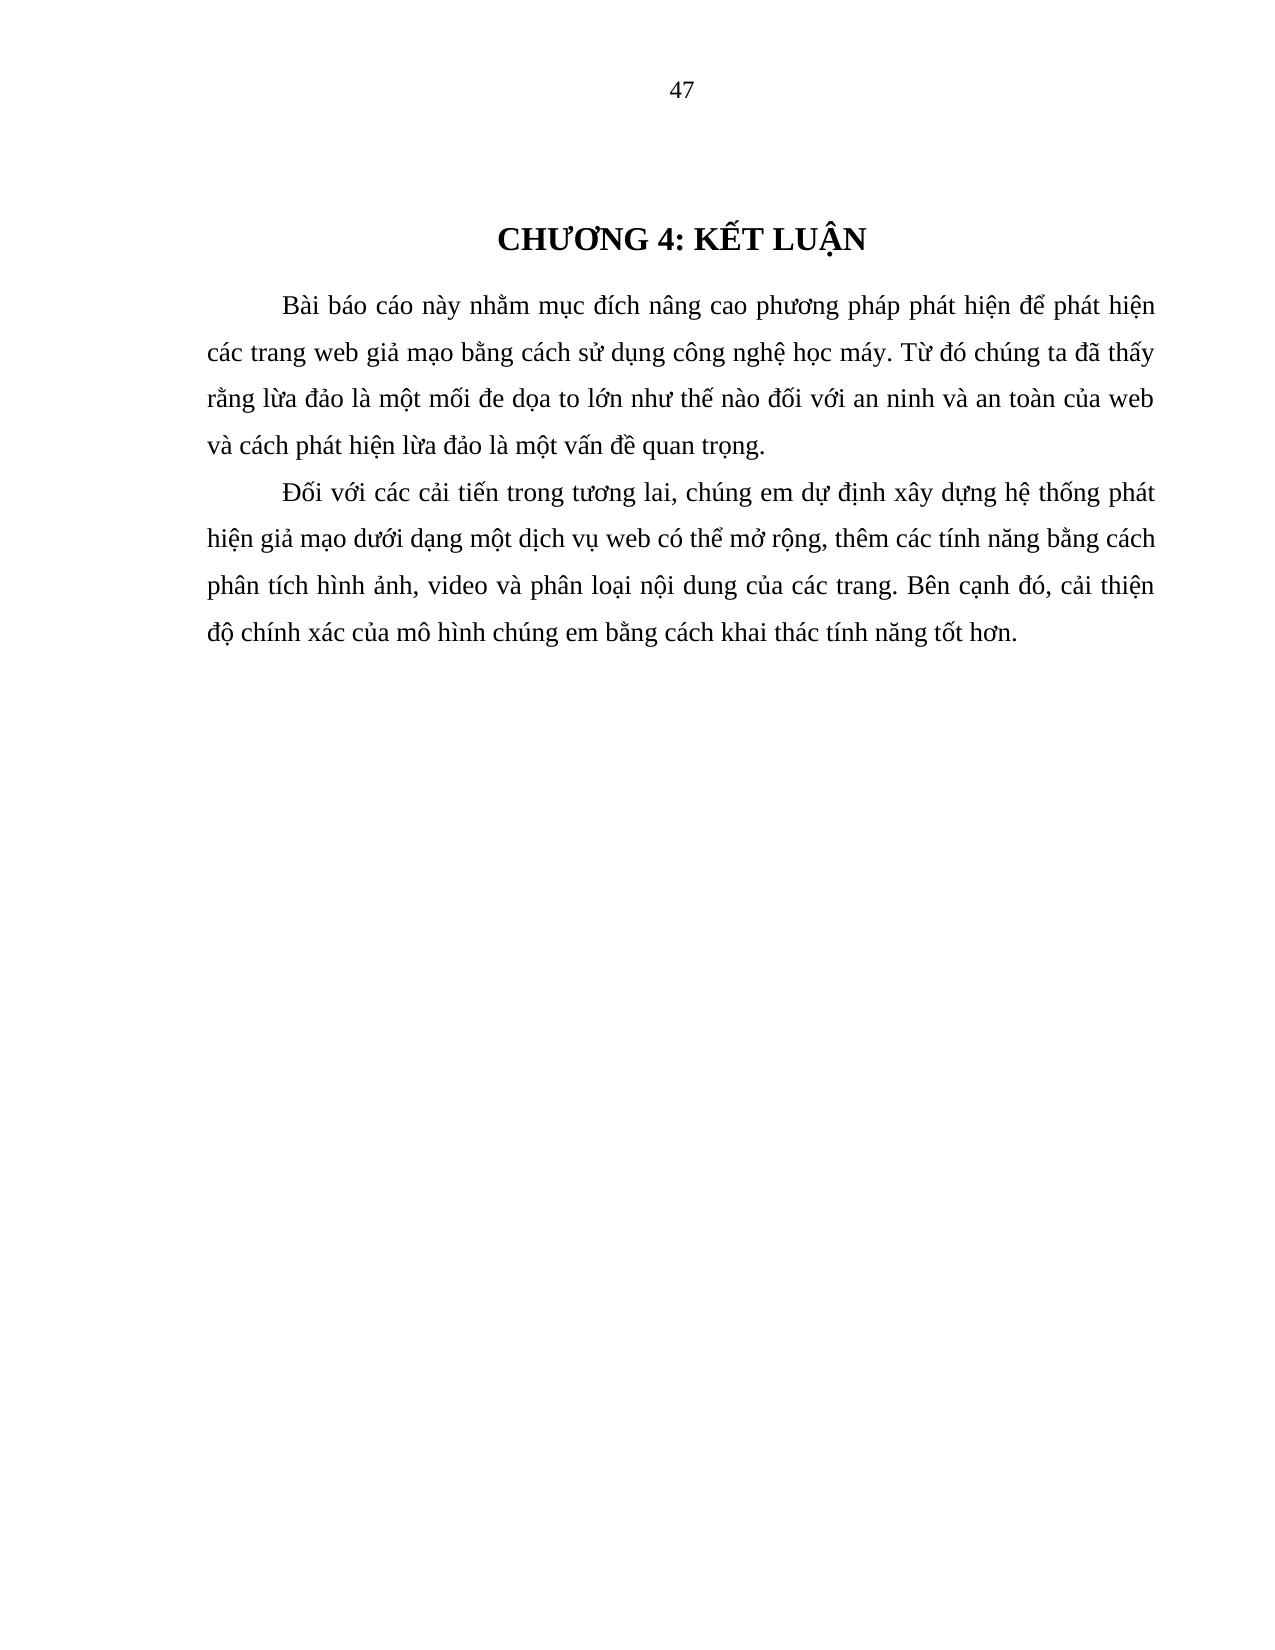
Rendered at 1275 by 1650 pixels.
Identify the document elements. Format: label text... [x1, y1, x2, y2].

text Đối với các cải tiến trong tương lai, chúng em dự định xây dựng hệ thống phát hiện giả mạo dưới dạng một dịch vụ web có thể mở rộng, thêm các tính năng bằng cách phân tích hình ảnh, video và phân loại nội dung của các trang. Bên cạnh đó, cải thiện độ chính xác của mô hình chúng em bằng cách khai thác tính năng tốt hơn. [207, 476, 1157, 647]
text Bài báo cáo này nhằm mục đích nâng cao phương pháp phát hiện để phát hiện các trang web giả mạo bằng cách sử dụng công nghệ học máy. Từ đó chúng ta đã thấy rằng lừa đảo là một mối đe dọa to lớn như thế nào đối với an ninh và an toàn của web và cách phát hiện lừa đảo là một vấn đề quan trọng. [207, 289, 1157, 460]
text CHƯƠNG 4: KẾT LUẬN [207, 219, 1157, 258]
